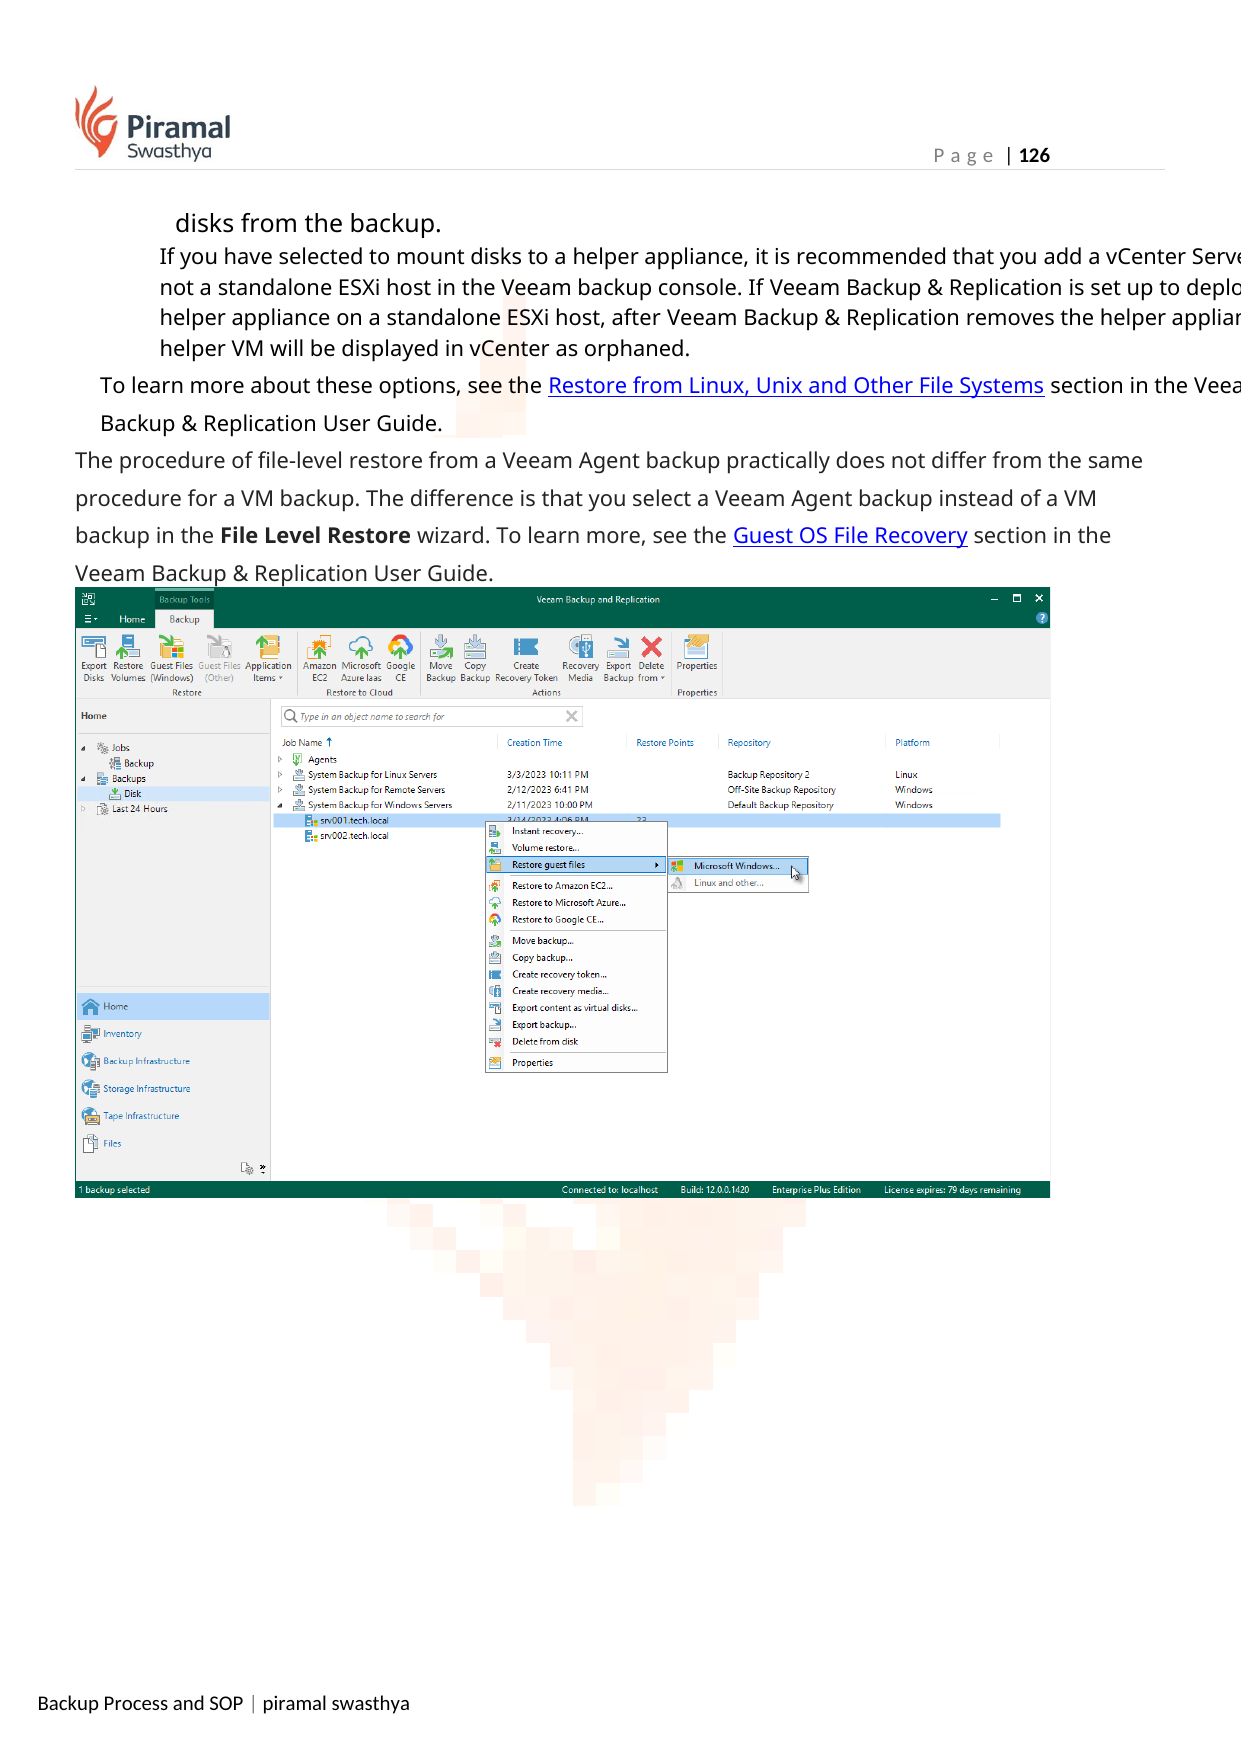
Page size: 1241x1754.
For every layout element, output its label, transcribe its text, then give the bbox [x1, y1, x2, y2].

picture [75, 85, 230, 162]
text The procedure of file-level restore from a Veeam Agent backup practically does not differ from the same procedure for a VM backup. The difference is that you select a Veeam Agent backup instead of a VM backup in the File Level Restore wizard. To learn more, see the Guest OS File Recovery section in the Veeam Backup & Replication User Guide. [75, 438, 1165, 588]
picture [75, 587, 1050, 1198]
